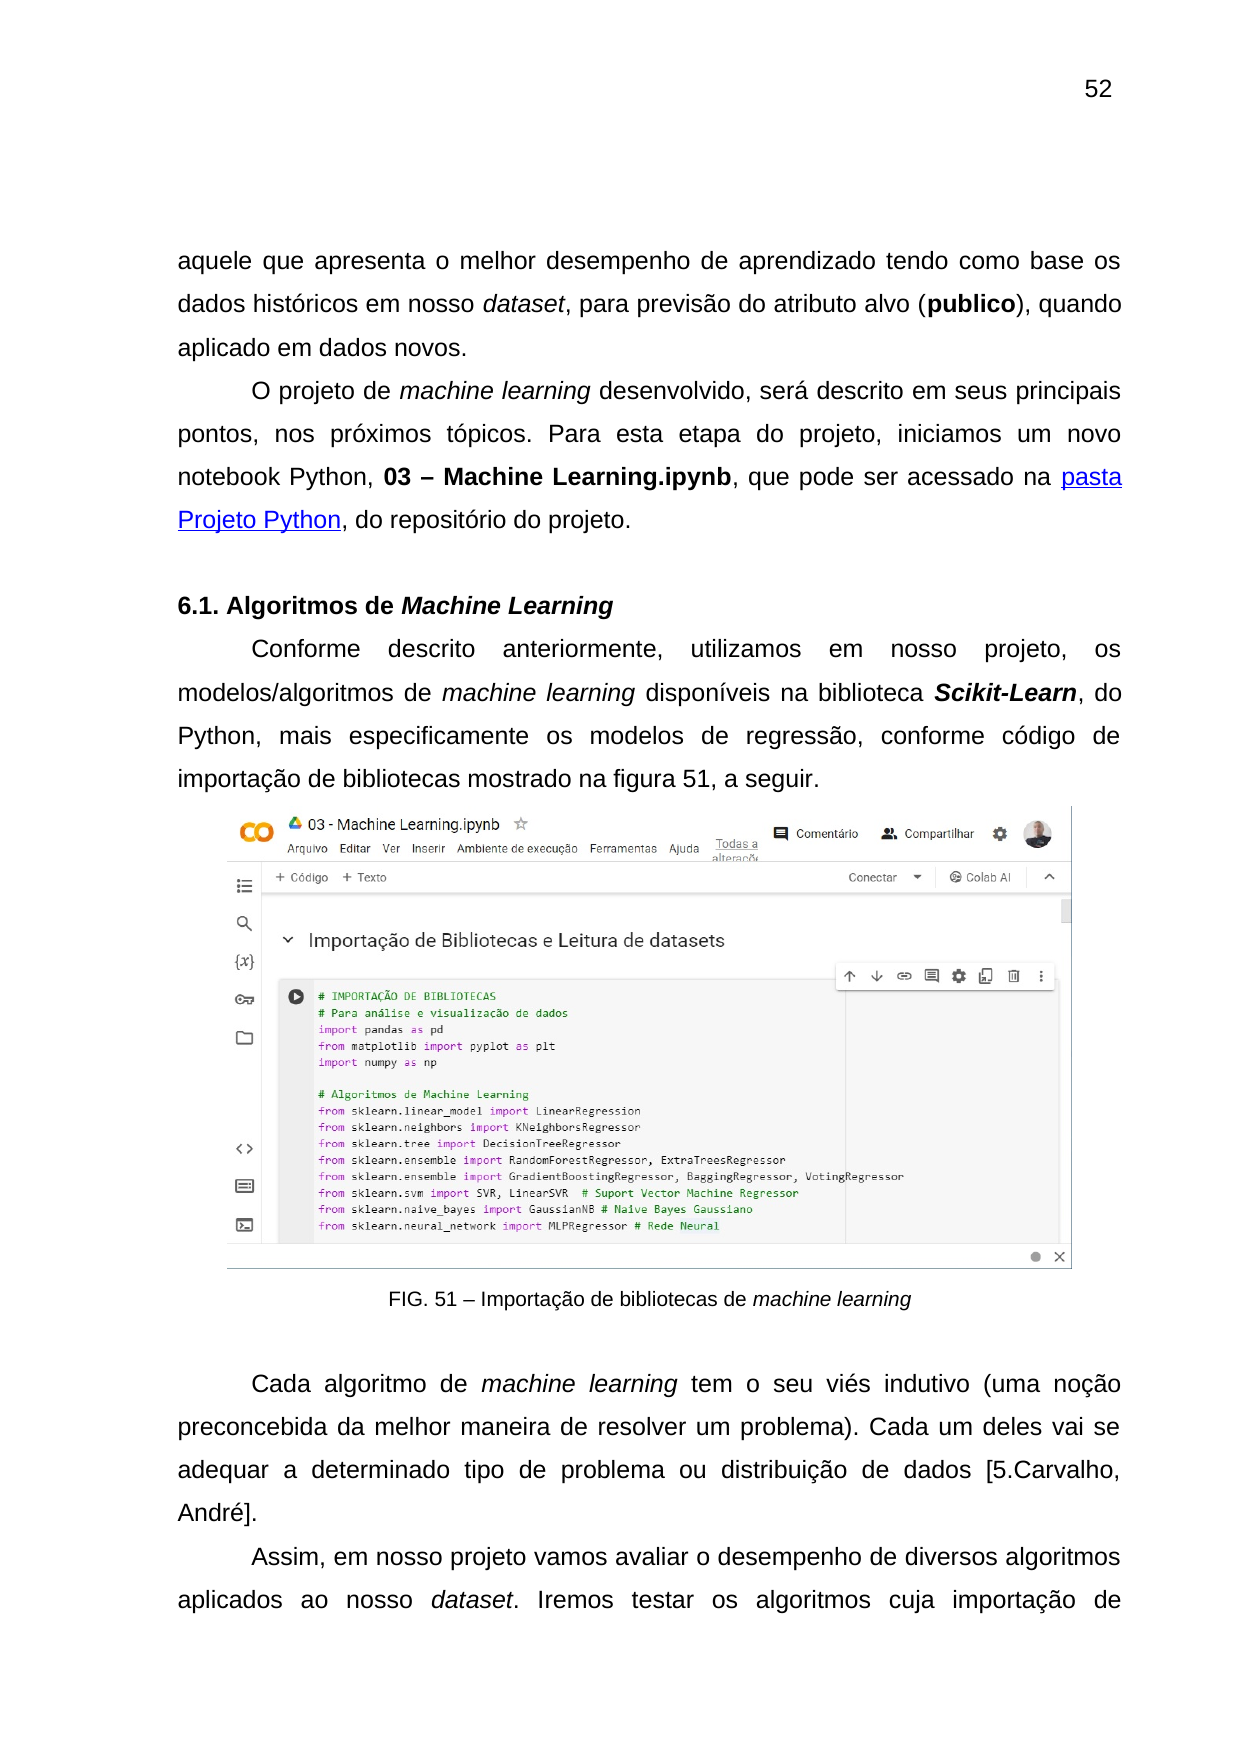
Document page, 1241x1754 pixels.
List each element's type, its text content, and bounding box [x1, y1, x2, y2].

text FIG. 51 – Importação de bibliotecas de machine learning [177, 1283, 1122, 1312]
text Conforme descrito anteriormente, utilizamos em nosso projeto, os modelos/algoritmos de machine learning disponíveis na biblioteca Scikit-Learn, do Python, mais especificamente os modelos de regressão, conforme código de importação de bibliotecas mostrado na figura 51, a seguir. [177, 634, 1122, 792]
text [177, 1542, 1122, 1613]
text O projeto de machine learning desenvolvido, será descrito em seus principais pontos, nos próximos tópicos. Para esta etapa do projeto, iniciamos um novo notebook Python, 03 – Machine Learning.ipynb, que pode ser acessado na pasta Projeto Python, do repositório do projeto. [177, 376, 1122, 534]
text Cada algoritmo de machine learning tem o seu viés indutivo (uma noção preconcebida da melhor maneira de resolver um problema). Cada um deles vai se adequar a determinado tipo de problema ou distribuição de dados [5.Carvalho, André]. [177, 1369, 1122, 1527]
subtitle 6.1. Algoritmos de Machine Learning [177, 591, 1122, 620]
picture [227, 806, 1072, 1269]
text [177, 246, 1122, 361]
